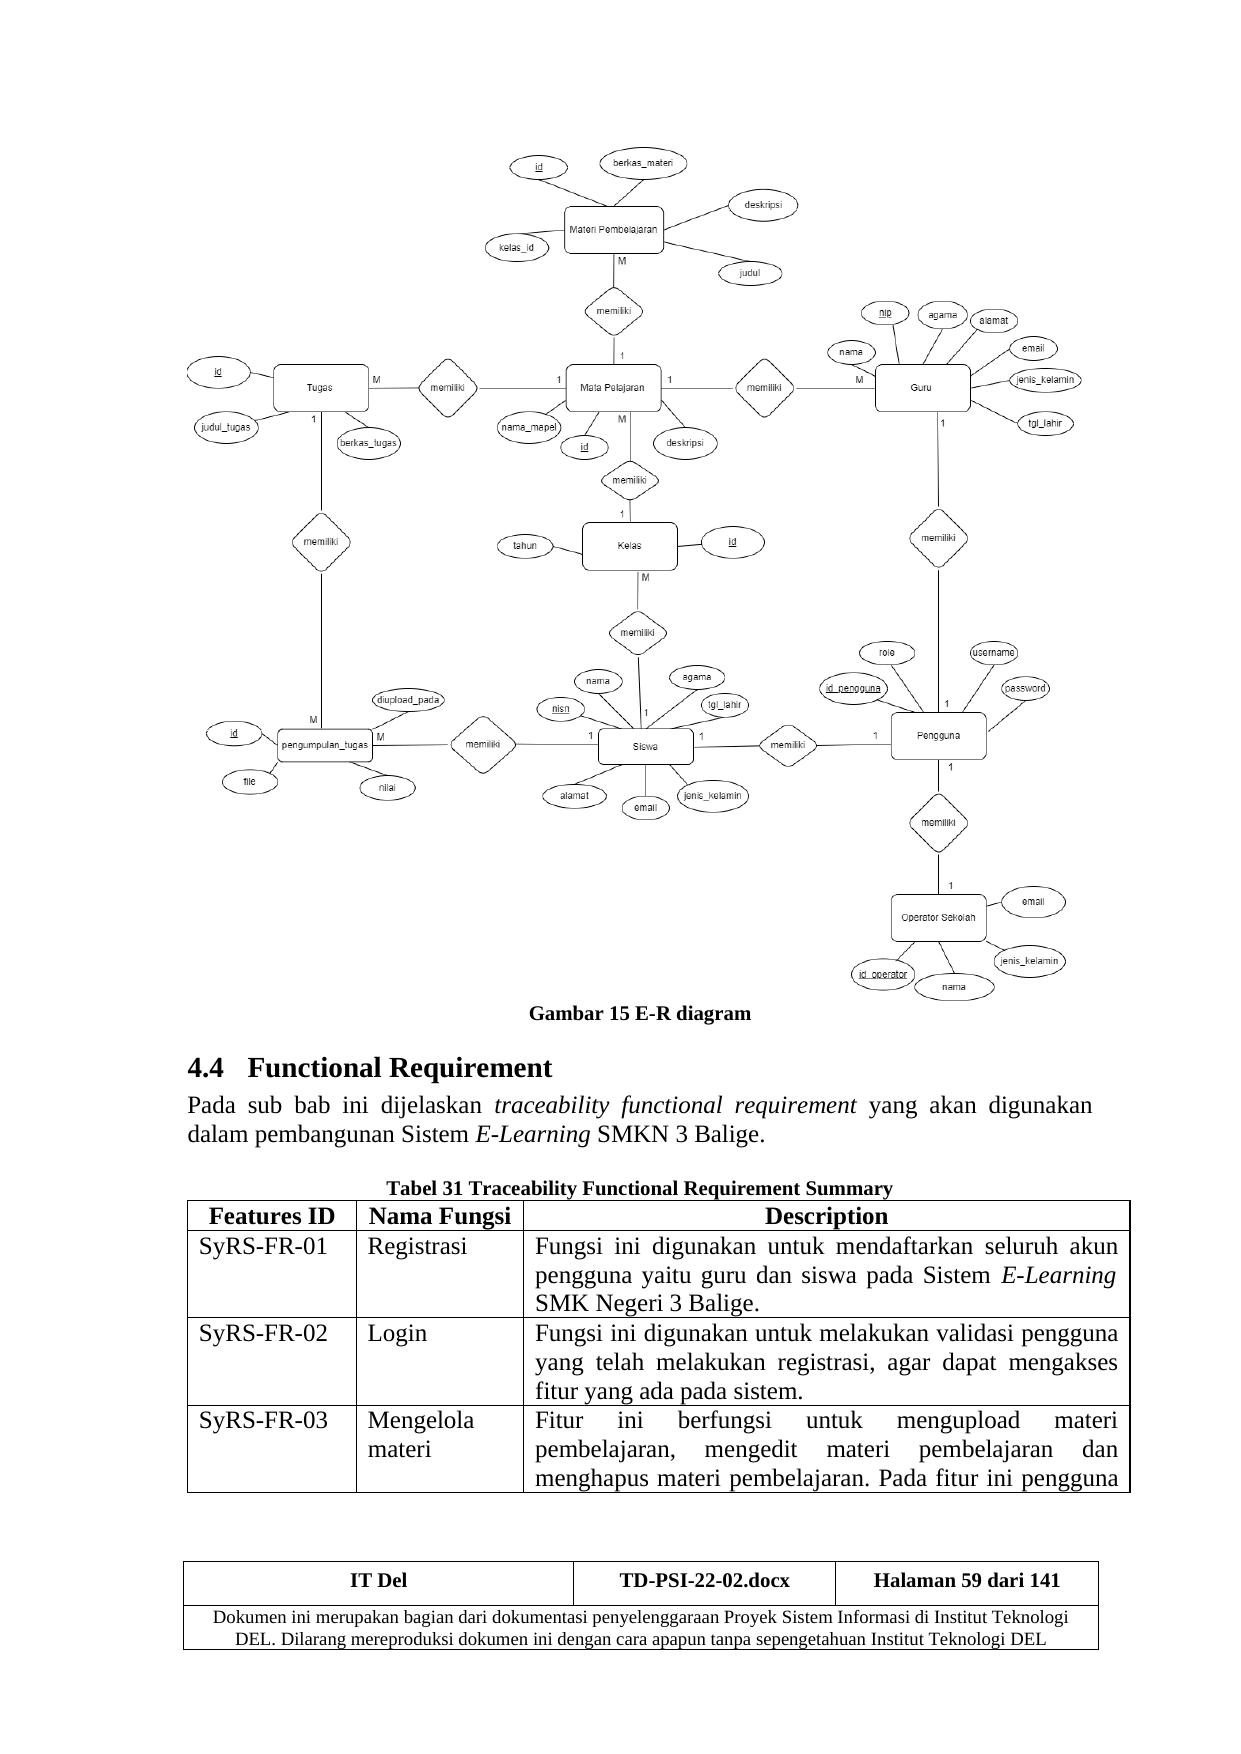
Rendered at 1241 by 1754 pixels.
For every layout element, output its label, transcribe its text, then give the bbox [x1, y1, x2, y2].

table_header Features ID [188, 1201, 356, 1230]
table_header Description [524, 1201, 1129, 1230]
text Pada sub bab ini dijelaskan traceability functional requirement yang akan digunakan dalam pembangunan Sistem E-Learning SMKN 3 Balige. [187, 1090, 1092, 1147]
table_cell Login [357, 1318, 523, 1404]
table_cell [524, 1406, 1129, 1492]
table_cell SyRS-FR-02 [188, 1318, 356, 1404]
subtitle Functional Requirement [187, 1050, 1092, 1084]
table_cell SyRS-FR-03 [188, 1406, 356, 1492]
table_cell Fungsi ini digunakan untuk melakukan validasi pengguna yang telah melakukan registrasi, agar dapat mengakses fitur yang ada pada sistem. [524, 1318, 1129, 1404]
text Gambar 15 E-R diagram [187, 1001, 1092, 1025]
picture [187, 147, 1093, 1001]
table_header Nama Fungsi [357, 1201, 523, 1230]
table_cell Registrasi [357, 1231, 523, 1317]
table_cell SyRS-FR-01 [188, 1231, 356, 1317]
text Tabel 31 Traceability Functional Requirement Summary [187, 1176, 1092, 1200]
table_cell Fungsi ini digunakan untuk mendaftarkan seluruh akun pengguna yaitu guru dan siswa pada Sistem E-Learning SMK Negeri 3 Balige. [524, 1231, 1129, 1317]
table_cell Mengelola materi [357, 1406, 523, 1492]
